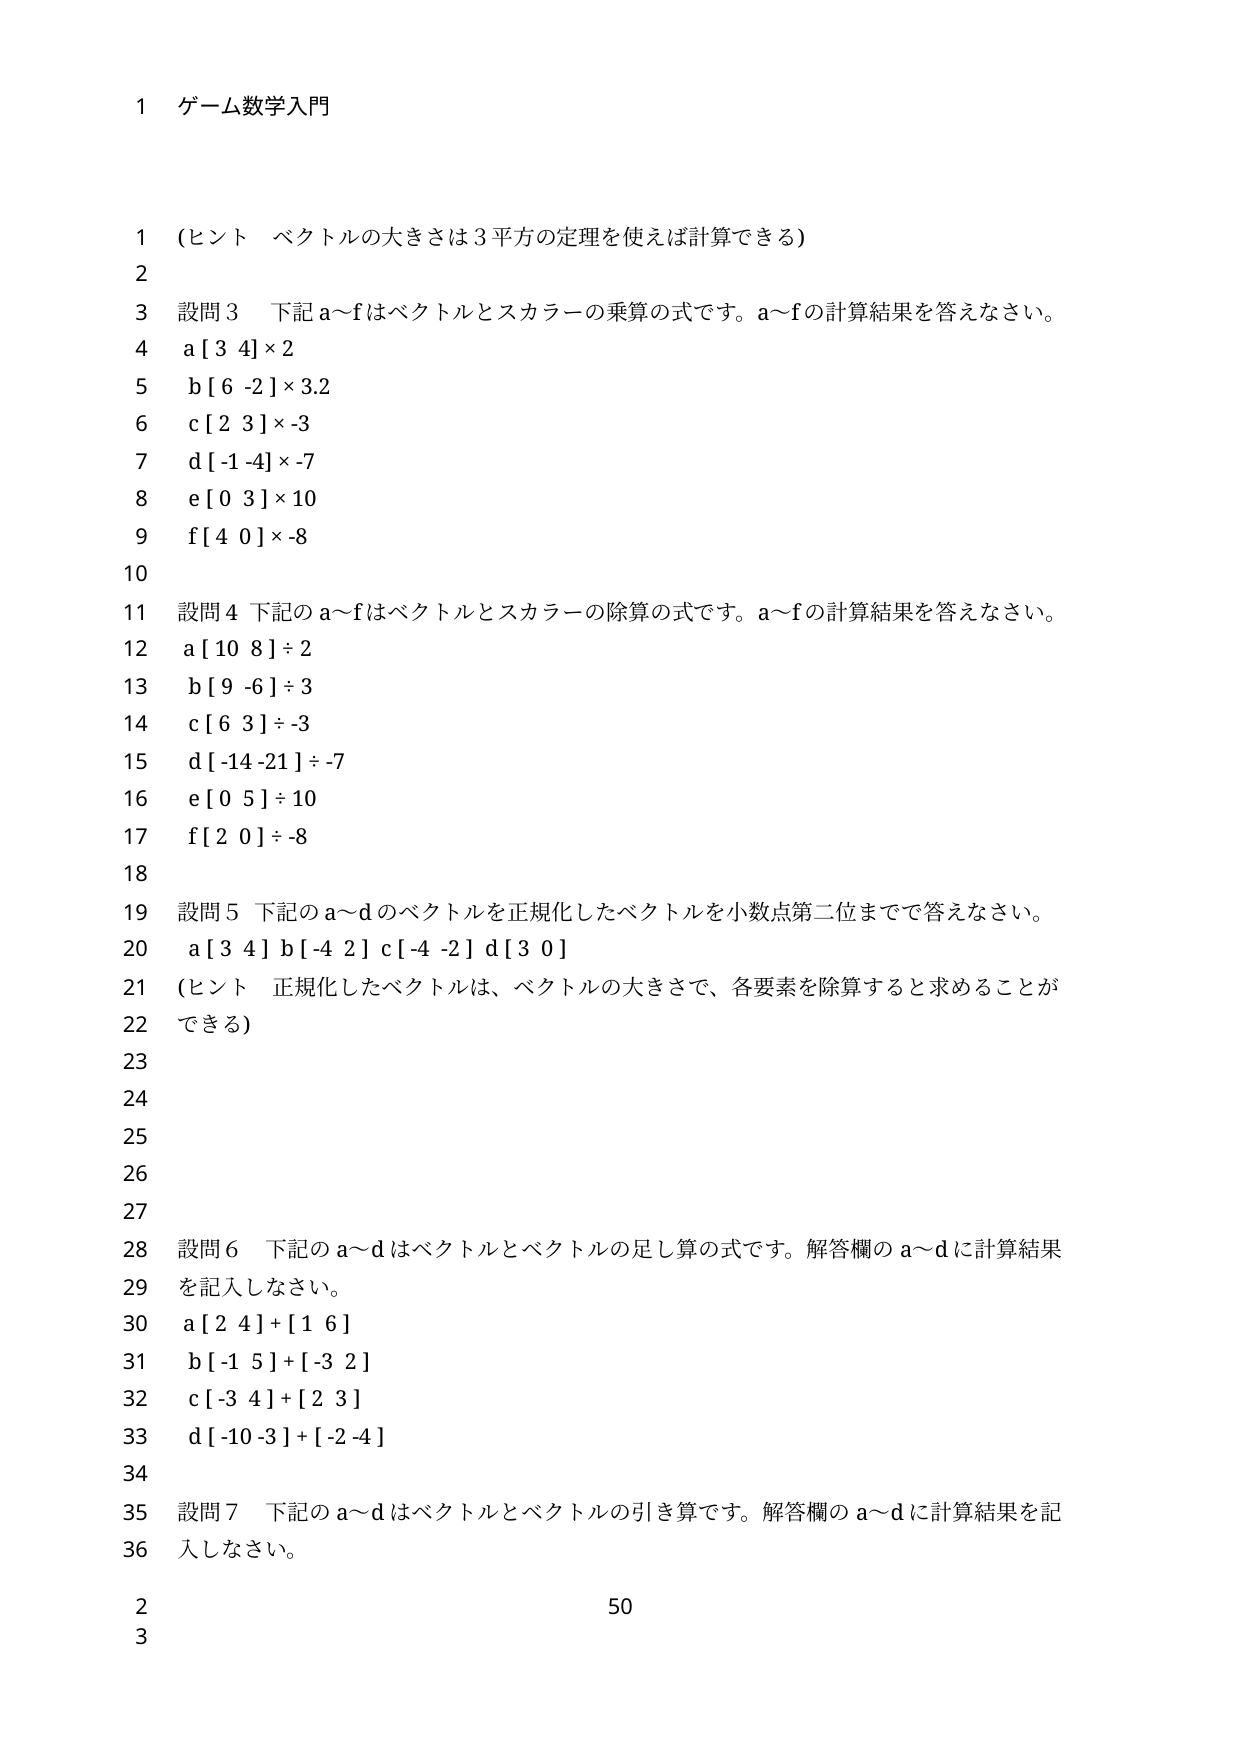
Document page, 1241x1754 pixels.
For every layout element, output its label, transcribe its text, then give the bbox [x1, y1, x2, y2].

text a [ 10 8 ] ÷ 2 [177, 629, 1063, 667]
text 設問３ 下記a～fはベクトルとスカラーの乗算の式です。a～fの計算結果を答えなさい。 [177, 292, 1063, 329]
text f [ 4 0 ] × -8 [177, 517, 1063, 554]
text c [ 6 3 ] ÷ -3 [177, 704, 1063, 742]
text 設問4 下記のa～fはベクトルとスカラーの除算の式です。a～fの計算結果を答えなさい。 [177, 592, 1063, 629]
text b [ 6 -2 ] × 3.2 [177, 367, 1063, 404]
text c [ -3 4 ] + [ 2 3 ] [177, 1379, 1063, 1417]
text e [ 0 5 ] ÷ 10 [177, 779, 1063, 817]
text a [ 3 4 ] b [ -4 2 ] c [ -4 -2 ] d [ 3 0 ] [177, 929, 1063, 967]
text c [ 2 3 ] × -3 [177, 404, 1063, 442]
text d [ -10 -3 ] + [ -2 -4 ] [177, 1417, 1063, 1454]
text (ヒント ベクトルの大きさは３平方の定理を使えば計算できる) [177, 217, 1063, 254]
text a [ 2 4 ] + [ 1 6 ] [177, 1304, 1063, 1342]
text 設問７ 下記のa～dはベクトルとベクトルの引き算です。解答欄のa～dに計算結果を記入しなさい。 [177, 1492, 1063, 1567]
text e [ 0 3 ] × 10 [177, 479, 1063, 517]
text d [ -1 -4] × -7 [177, 442, 1063, 479]
text 設問６ 下記のa～dはベクトルとベクトルの足し算の式です。解答欄のa～dに計算結果を記入しなさい。 [177, 1229, 1063, 1304]
text d [ -14 -21 ] ÷ -7 [177, 742, 1063, 779]
text a [ 3 4] × 2 [177, 329, 1063, 367]
text (ヒント 正規化したベクトルは、ベクトルの大きさで、各要素を除算すると求めることができる) [177, 967, 1063, 1042]
text 設問５ 下記のa～dのベクトルを正規化したベクトルを小数点第二位までで答えなさい。 [177, 892, 1063, 929]
text f [ 2 0 ] ÷ -8 [177, 817, 1063, 854]
text b [ 9 -6 ] ÷ 3 [177, 667, 1063, 704]
text b [ -1 5 ] + [ -3 2 ] [177, 1342, 1063, 1379]
